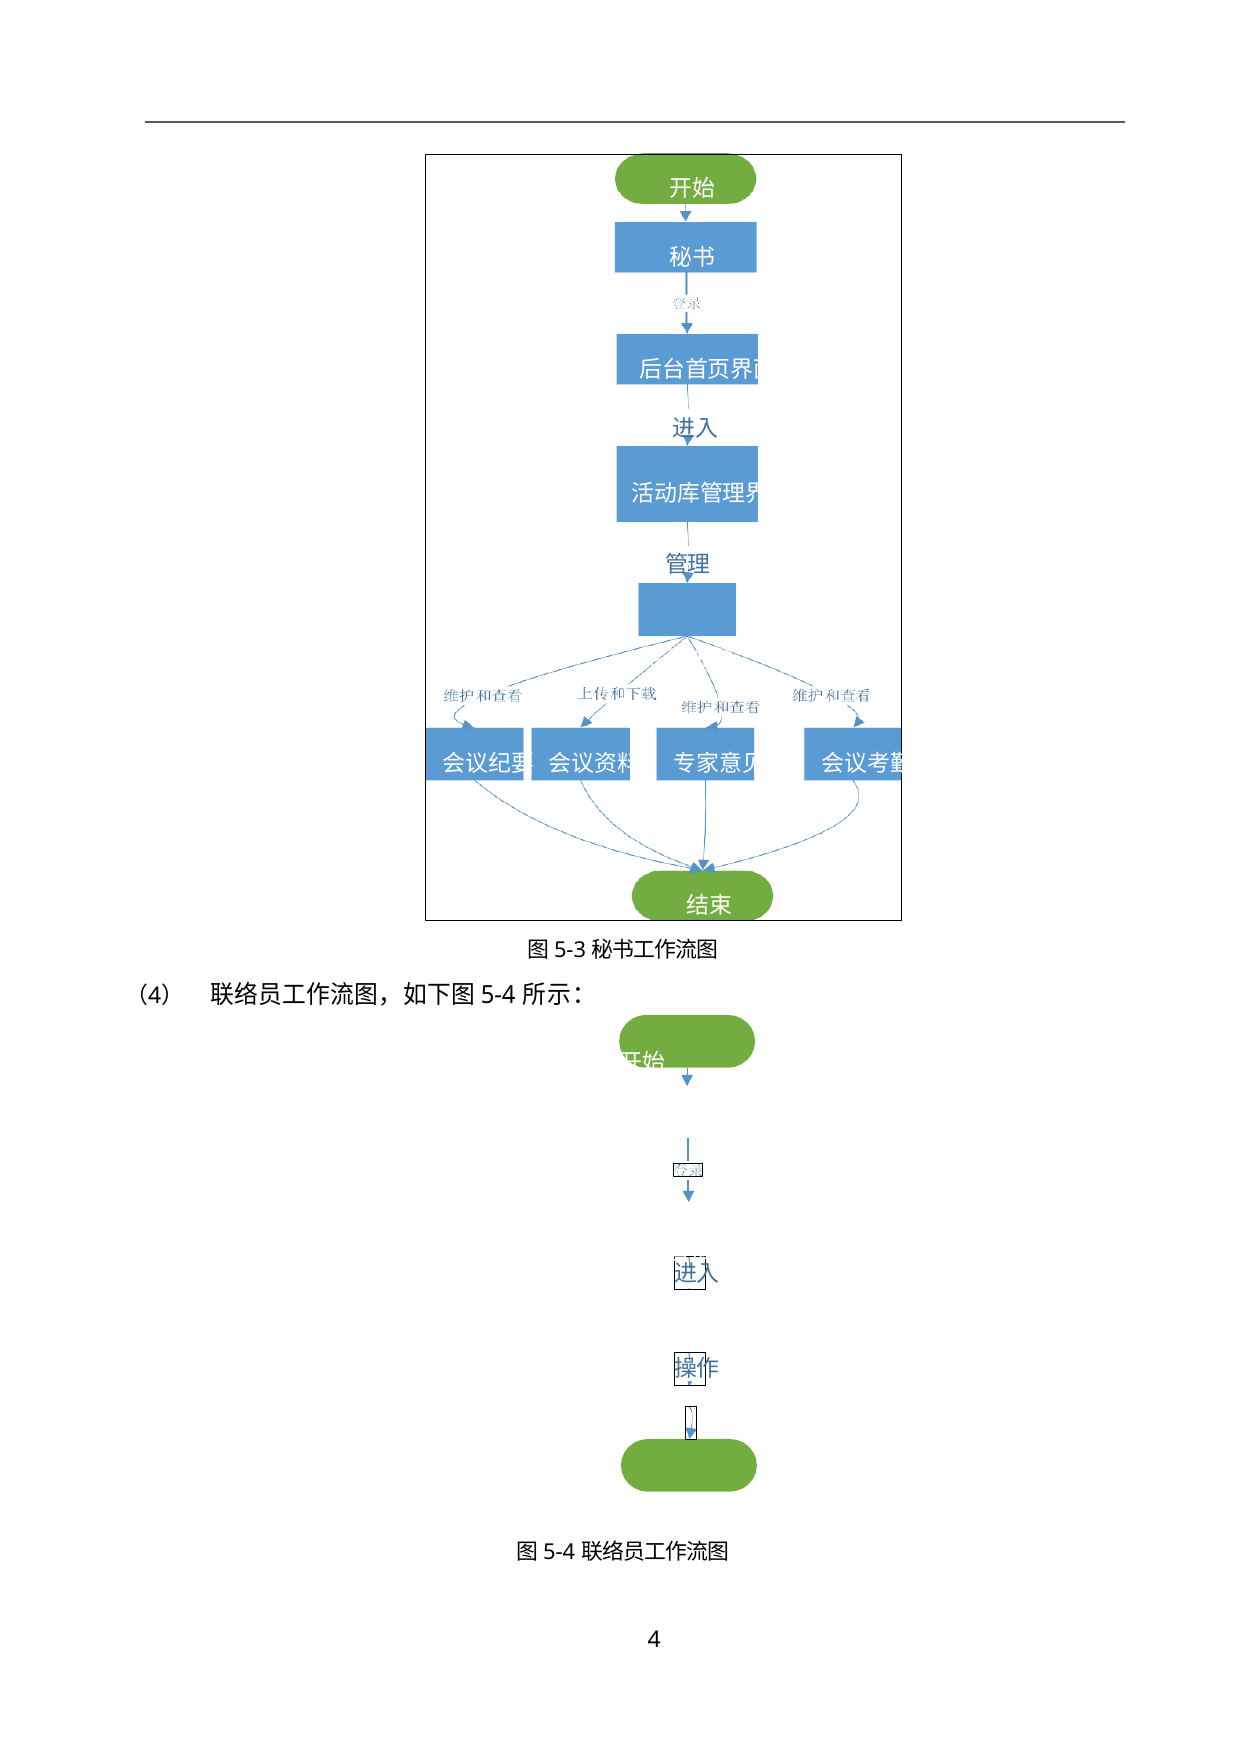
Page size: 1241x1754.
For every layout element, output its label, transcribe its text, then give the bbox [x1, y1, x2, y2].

picture [426, 155, 901, 920]
picture [675, 1257, 705, 1289]
list 联络员工作流图，如下图 5-4 所示： [125, 974, 646, 1010]
text 图 5-3 秘书工作流图 [125, 932, 1121, 964]
picture [674, 1164, 702, 1176]
picture [675, 1353, 705, 1385]
text 图 5-4 联络员工作流图 [125, 1411, 1121, 1565]
picture [686, 1407, 696, 1411]
